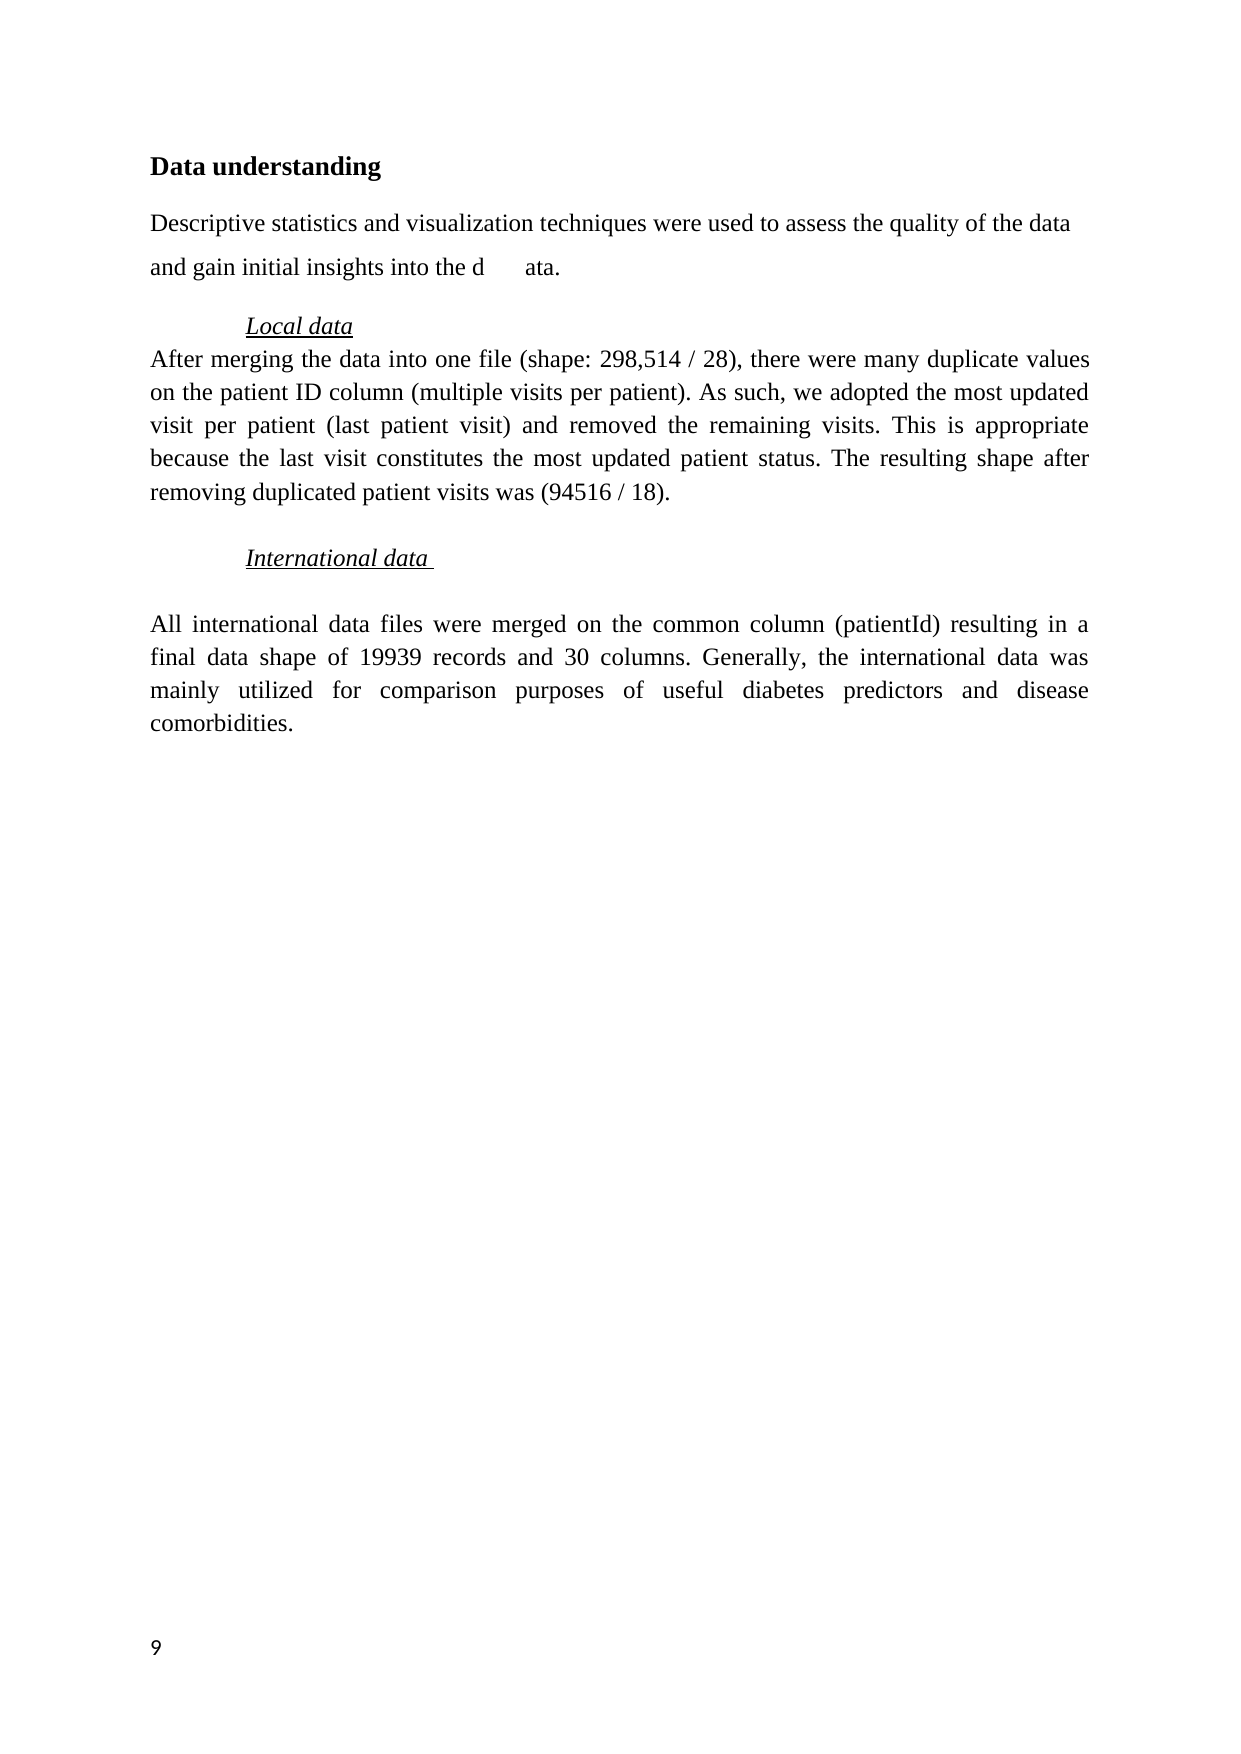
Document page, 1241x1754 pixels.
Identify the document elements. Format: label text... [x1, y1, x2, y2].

text All international data files were merged on the common column (patientId) resulting in a final data shape of 19939 records and 30 columns. Generally, the international data was mainly utilized for comparison purposes of useful diabetes predictors and disease comorbidities. [150, 609, 1090, 737]
text After merging the data into one file (shape: 298,514 / 28), there were many duplicate values on the patient ID column (multiple visits per patient). As such, we adopted the most updated visit per patient (last patient visit) and removed the remaining visits. This is appropriate because the last visit constitutes the most updated patient status. The resulting shape after removing duplicated patient visits was (94516 / 18). [150, 344, 1090, 505]
subtitle Data understanding [150, 150, 1090, 181]
text Descriptive statistics and visualization techniques were used to assess the quality of the data and gain initial insights into the d ata. [150, 208, 1090, 280]
text International data [150, 543, 1090, 571]
text Local data [150, 311, 1090, 340]
